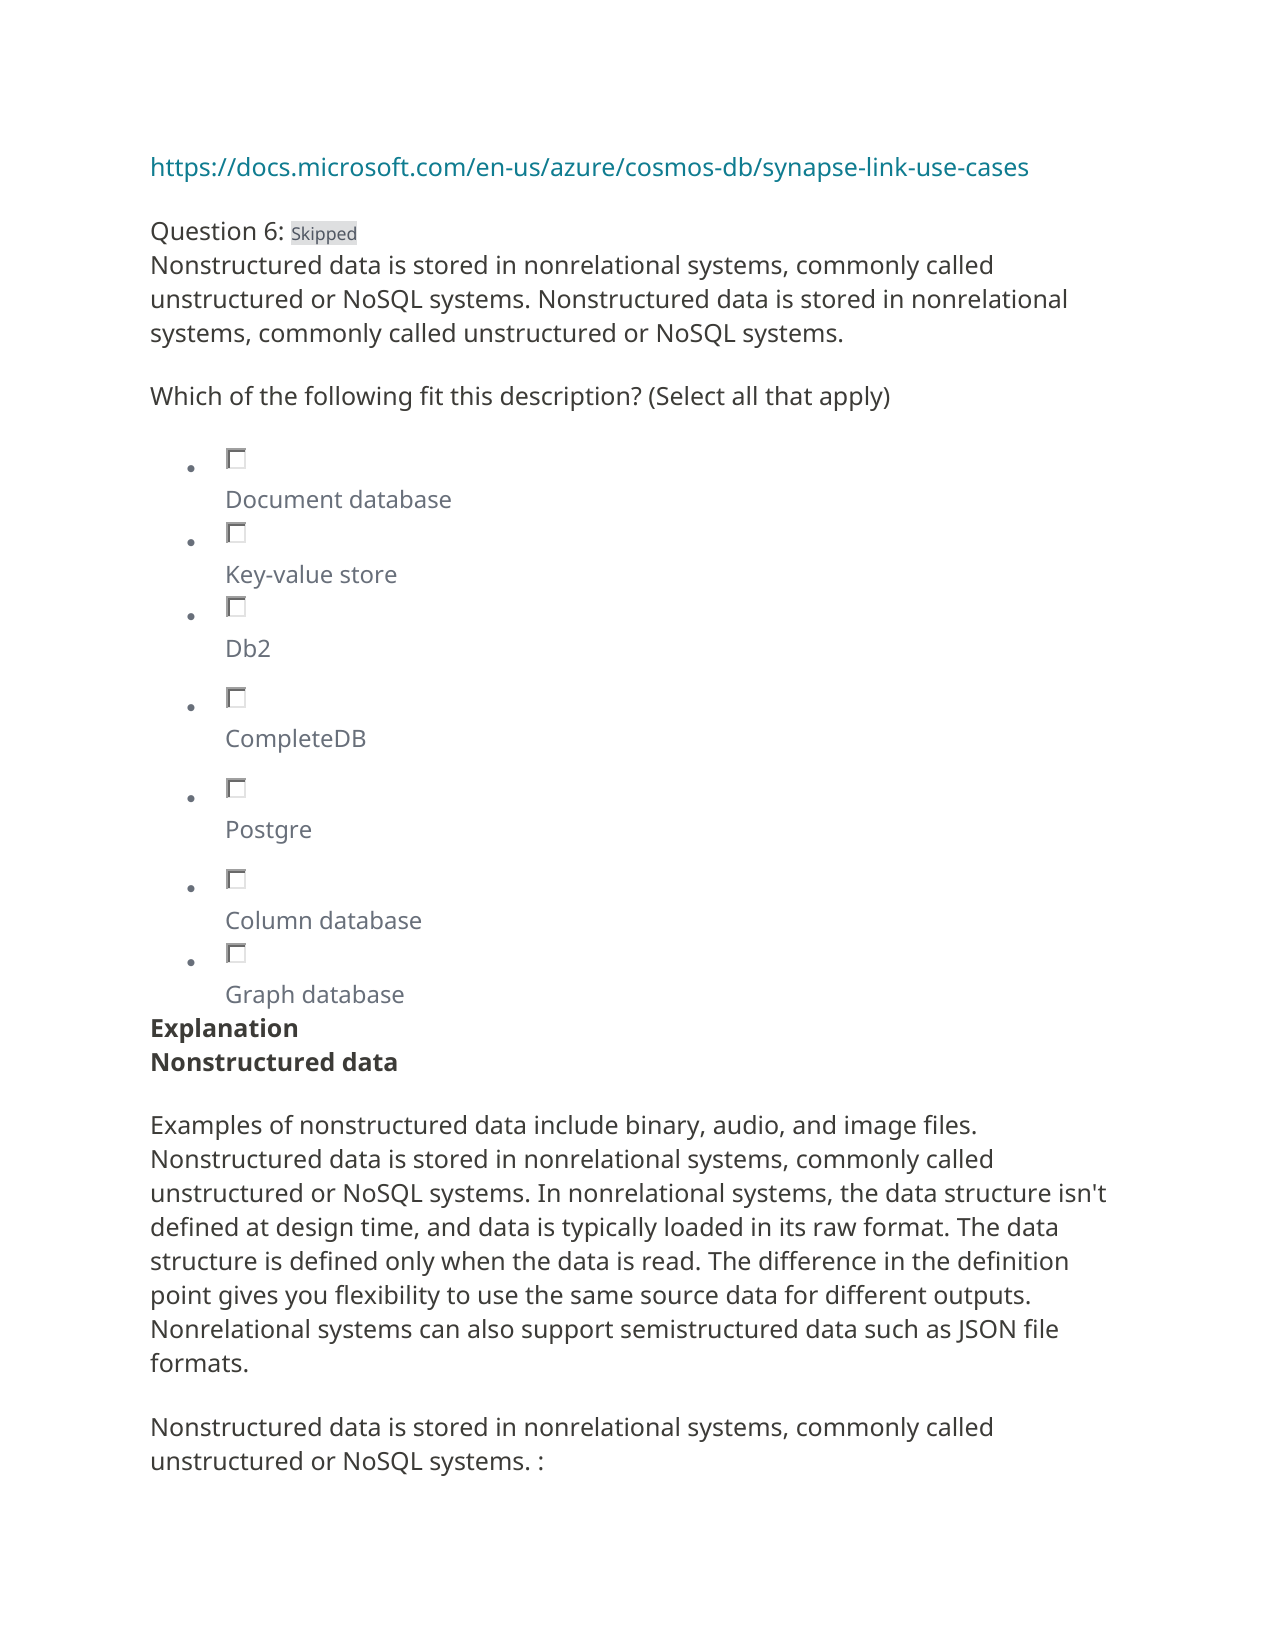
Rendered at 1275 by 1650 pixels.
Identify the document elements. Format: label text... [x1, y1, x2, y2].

text Nonstructured data is stored in nonrelational systems, commonly called unstructured or NoSQL systems. : [150, 1409, 1125, 1477]
text Graph database [225, 978, 1125, 1010]
list ​ [187, 681, 1125, 722]
text CompleteDB [225, 722, 1125, 755]
text Nonstructured data [150, 1044, 1125, 1078]
text Question 6: Skipped [150, 213, 1125, 247]
list ​ [187, 590, 1125, 631]
list ​ [187, 442, 1125, 483]
text Postgre [225, 813, 1125, 846]
text Key-value store [225, 557, 1125, 590]
text Db2 [225, 631, 1125, 664]
text Explanation [150, 1010, 1125, 1044]
list ​ [187, 771, 1125, 813]
text https://docs.microsoft.com/en-us/azure/cosmos-db/synapse-link-use-cases [150, 150, 1125, 184]
text Which of the following fit this description? (Select all that apply) [150, 379, 1125, 413]
text Nonstructured data is stored in nonrelational systems, commonly called unstructured or NoSQL systems. Nonstructured data is stored in nonrelational systems, commonly called unstructured or NoSQL systems. [150, 247, 1125, 349]
list ​ [187, 862, 1125, 904]
text Examples of nonstructured data include binary, audio, and image files. Nonstructured data is stored in nonrelational systems, commonly called unstructured or NoSQL systems. In nonrelational systems, the data structure isn't defined at design time, and data is typically loaded in its raw format. The data structure is defined only when the data is read. The difference in the definition point gives you flexibility to use the same source data for different outputs. Nonrelational systems can also support semistructured data such as JSON file formats. [150, 1108, 1125, 1380]
list ​ [187, 936, 1125, 978]
text Document database [225, 483, 1125, 516]
list ​ [187, 516, 1125, 557]
text Column database [225, 904, 1125, 936]
